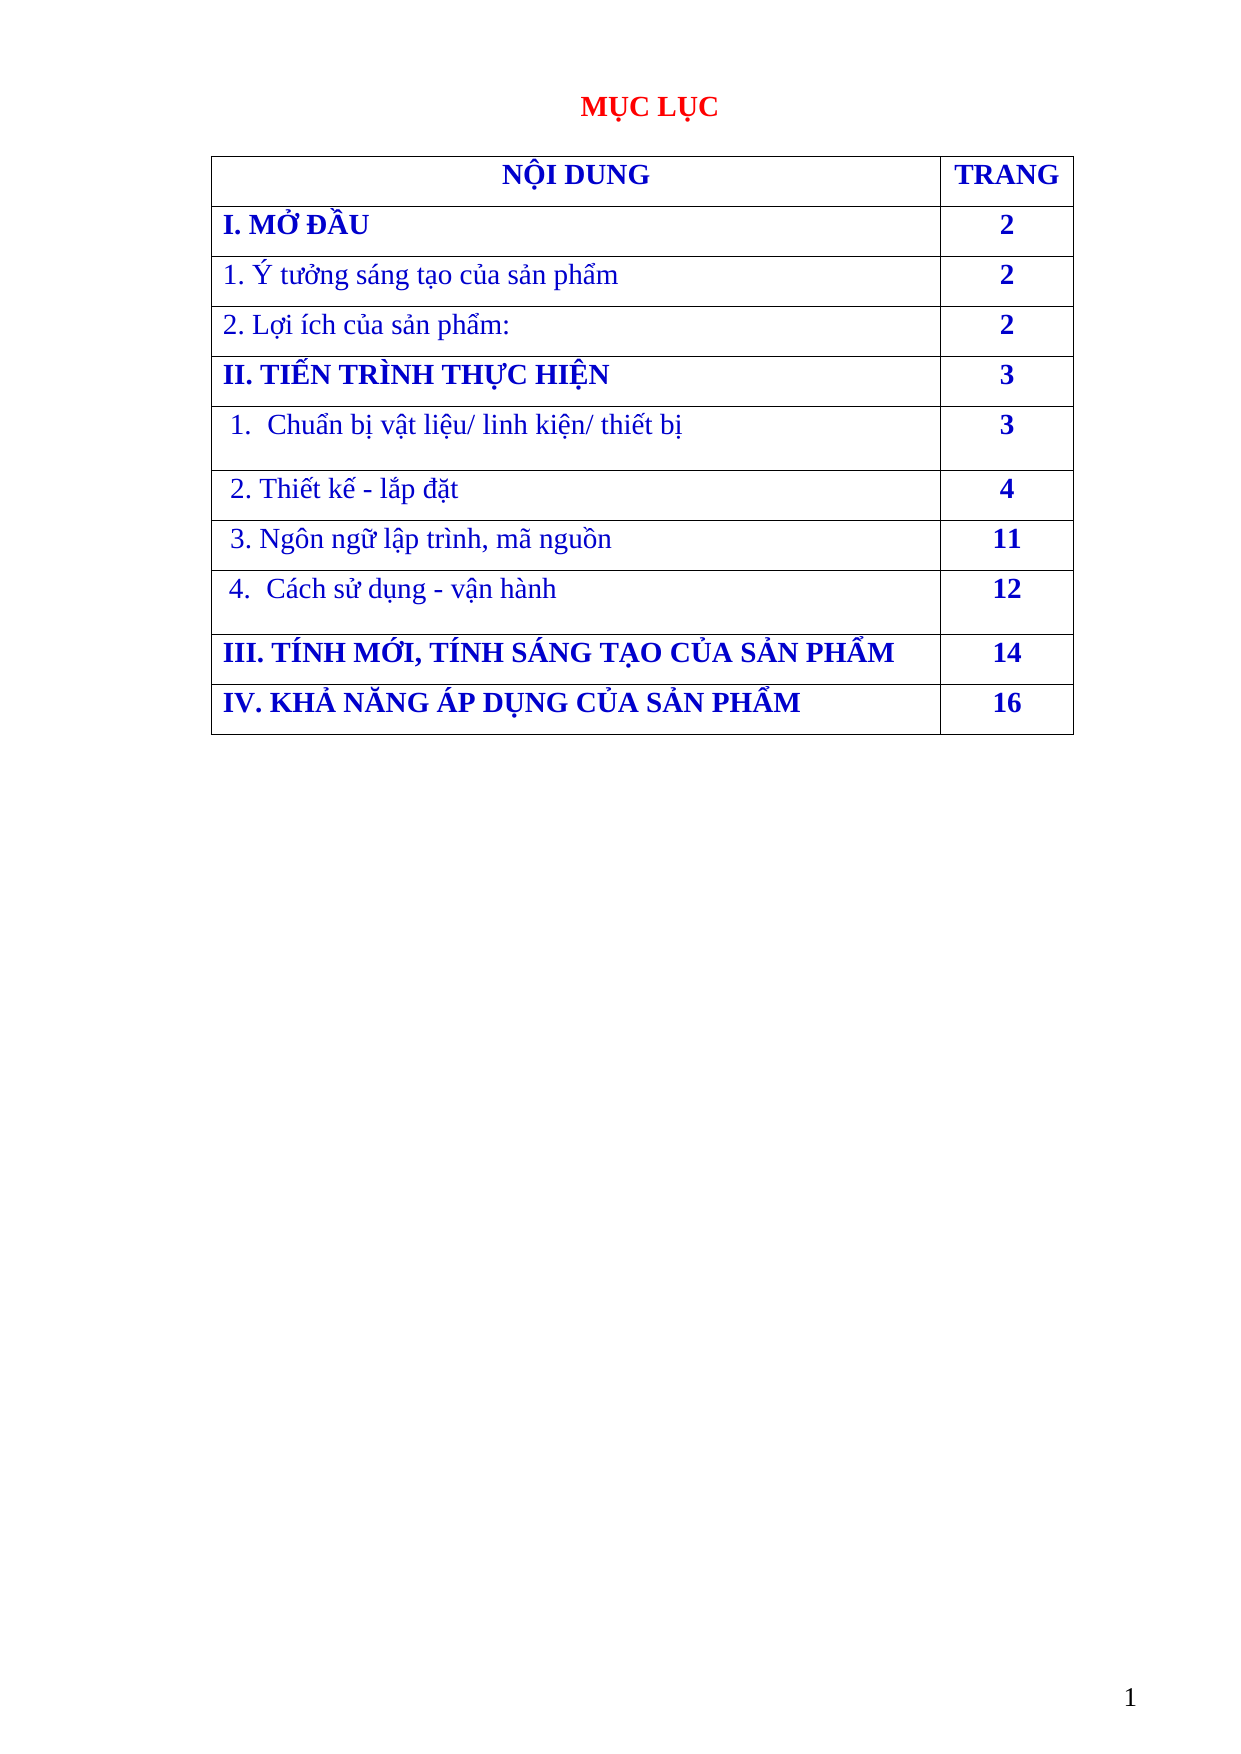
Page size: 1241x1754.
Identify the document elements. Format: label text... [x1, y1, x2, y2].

table_header NỘI DUNG [212, 157, 940, 206]
table_cell 2. Thiết kế - lắp đặt [212, 471, 940, 520]
table_cell 14 [941, 635, 1073, 684]
table_cell 1. Ý tưởng sáng tạo của sản phẩm [212, 257, 940, 306]
table_header TRANG [941, 157, 1073, 206]
table_cell 3 [941, 357, 1073, 406]
table_cell IV. KHẢ NĂNG ÁP DỤNG CỦA SẢN PHẨM [212, 685, 940, 734]
table_cell 12 [941, 571, 1073, 634]
table_cell 2. Lợi ích của sản phẩm: [212, 307, 940, 356]
table_cell Cách sử dụng - vận hành [212, 571, 940, 634]
table_cell 2 [941, 257, 1073, 306]
table_cell 3. Ngôn ngữ lập trình, mã nguồn [212, 521, 940, 570]
text MỤC LỤC [148, 89, 1137, 122]
table_cell 3 [941, 407, 1073, 470]
table_cell 2 [941, 307, 1073, 356]
table_cell II. TIẾN TRÌNH THỰC HIỆN [212, 357, 940, 406]
table_cell 4 [941, 471, 1073, 520]
table_cell 11 [941, 521, 1073, 570]
table_cell Chuẩn bị vật liệu/ linh kiện/ thiết bị [212, 407, 940, 470]
table_cell III. TÍNH MỚI, TÍNH SÁNG TẠO CỦA SẢN PHẨM [212, 635, 940, 684]
table_cell I. MỞ ĐẦU [212, 207, 940, 256]
table_cell 16 [941, 685, 1073, 734]
table_cell 2 [941, 207, 1073, 256]
